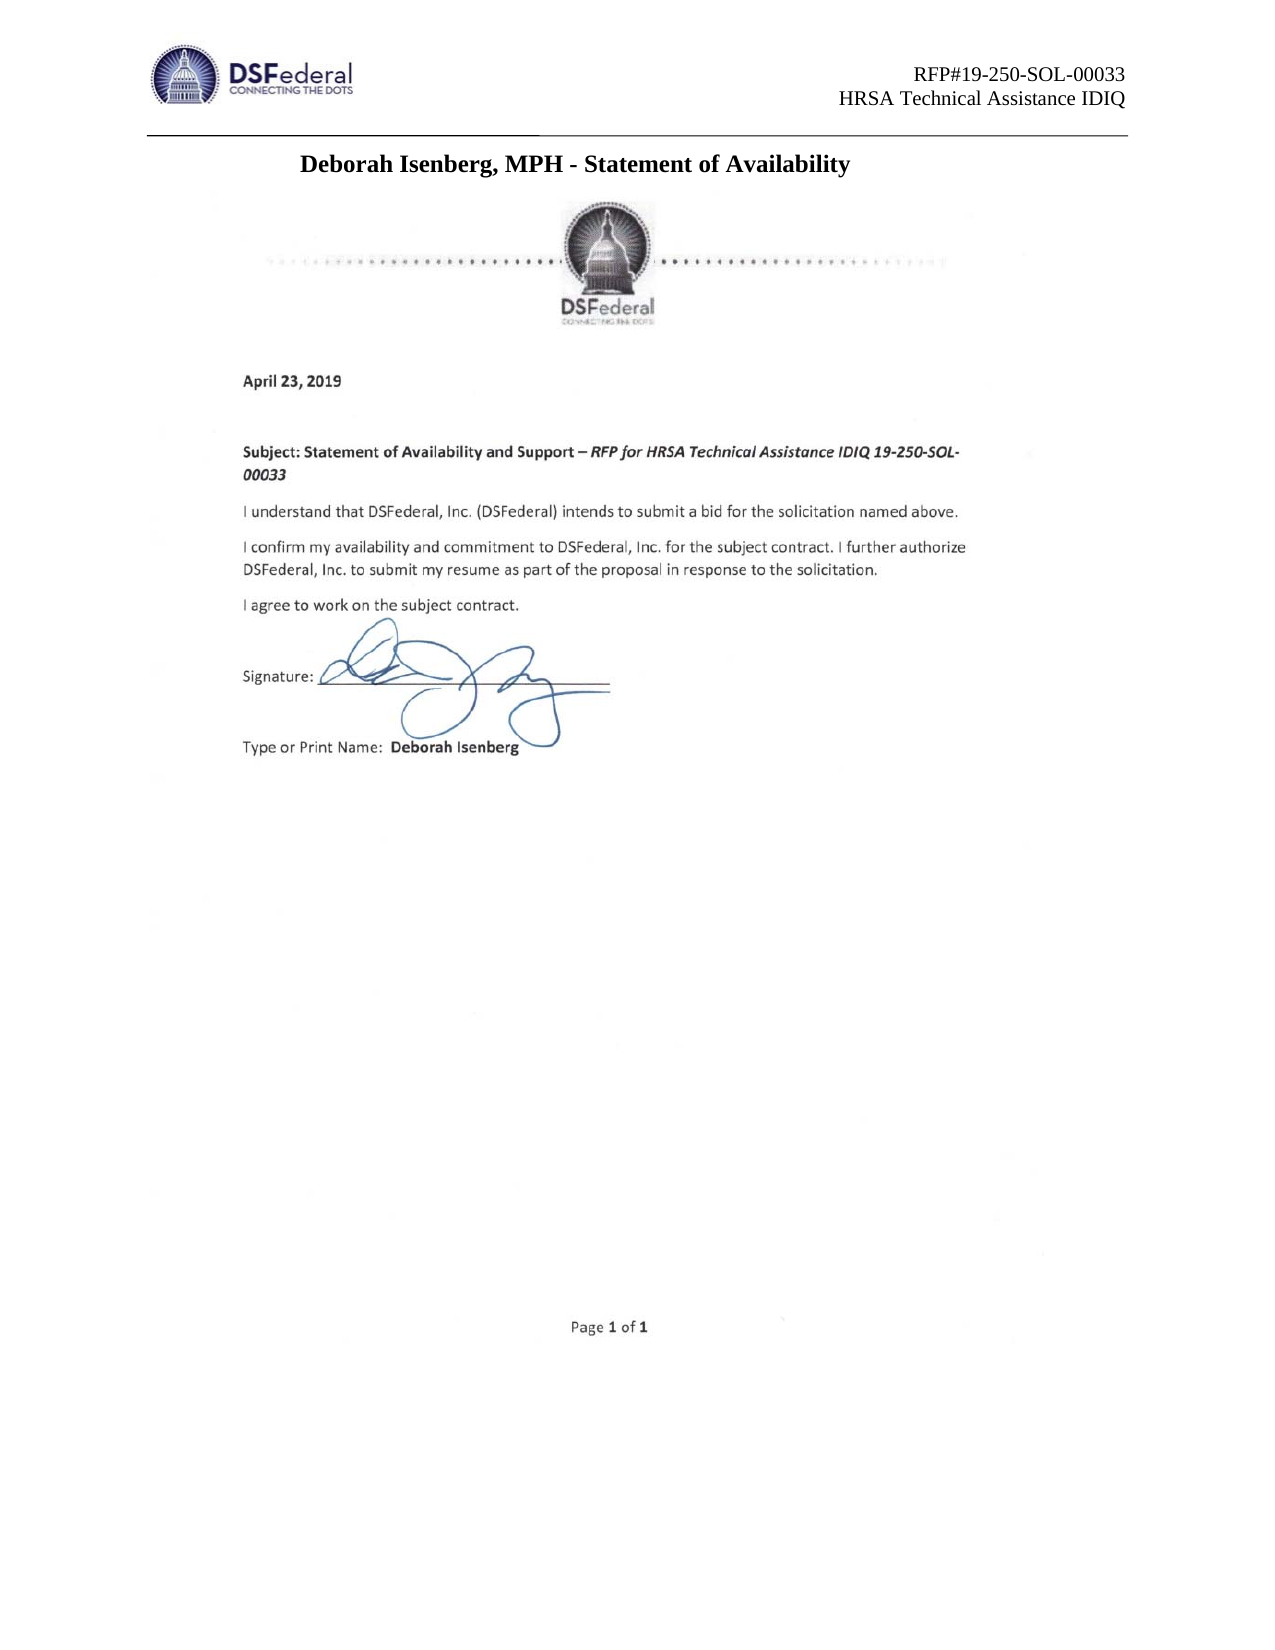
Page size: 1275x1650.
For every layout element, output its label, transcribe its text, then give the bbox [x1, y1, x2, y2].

picture [149, 32, 355, 105]
picture [150, 190, 1053, 1376]
subtitle Deborah Isenberg, MPH - Statement of Availability [300, 149, 1244, 178]
